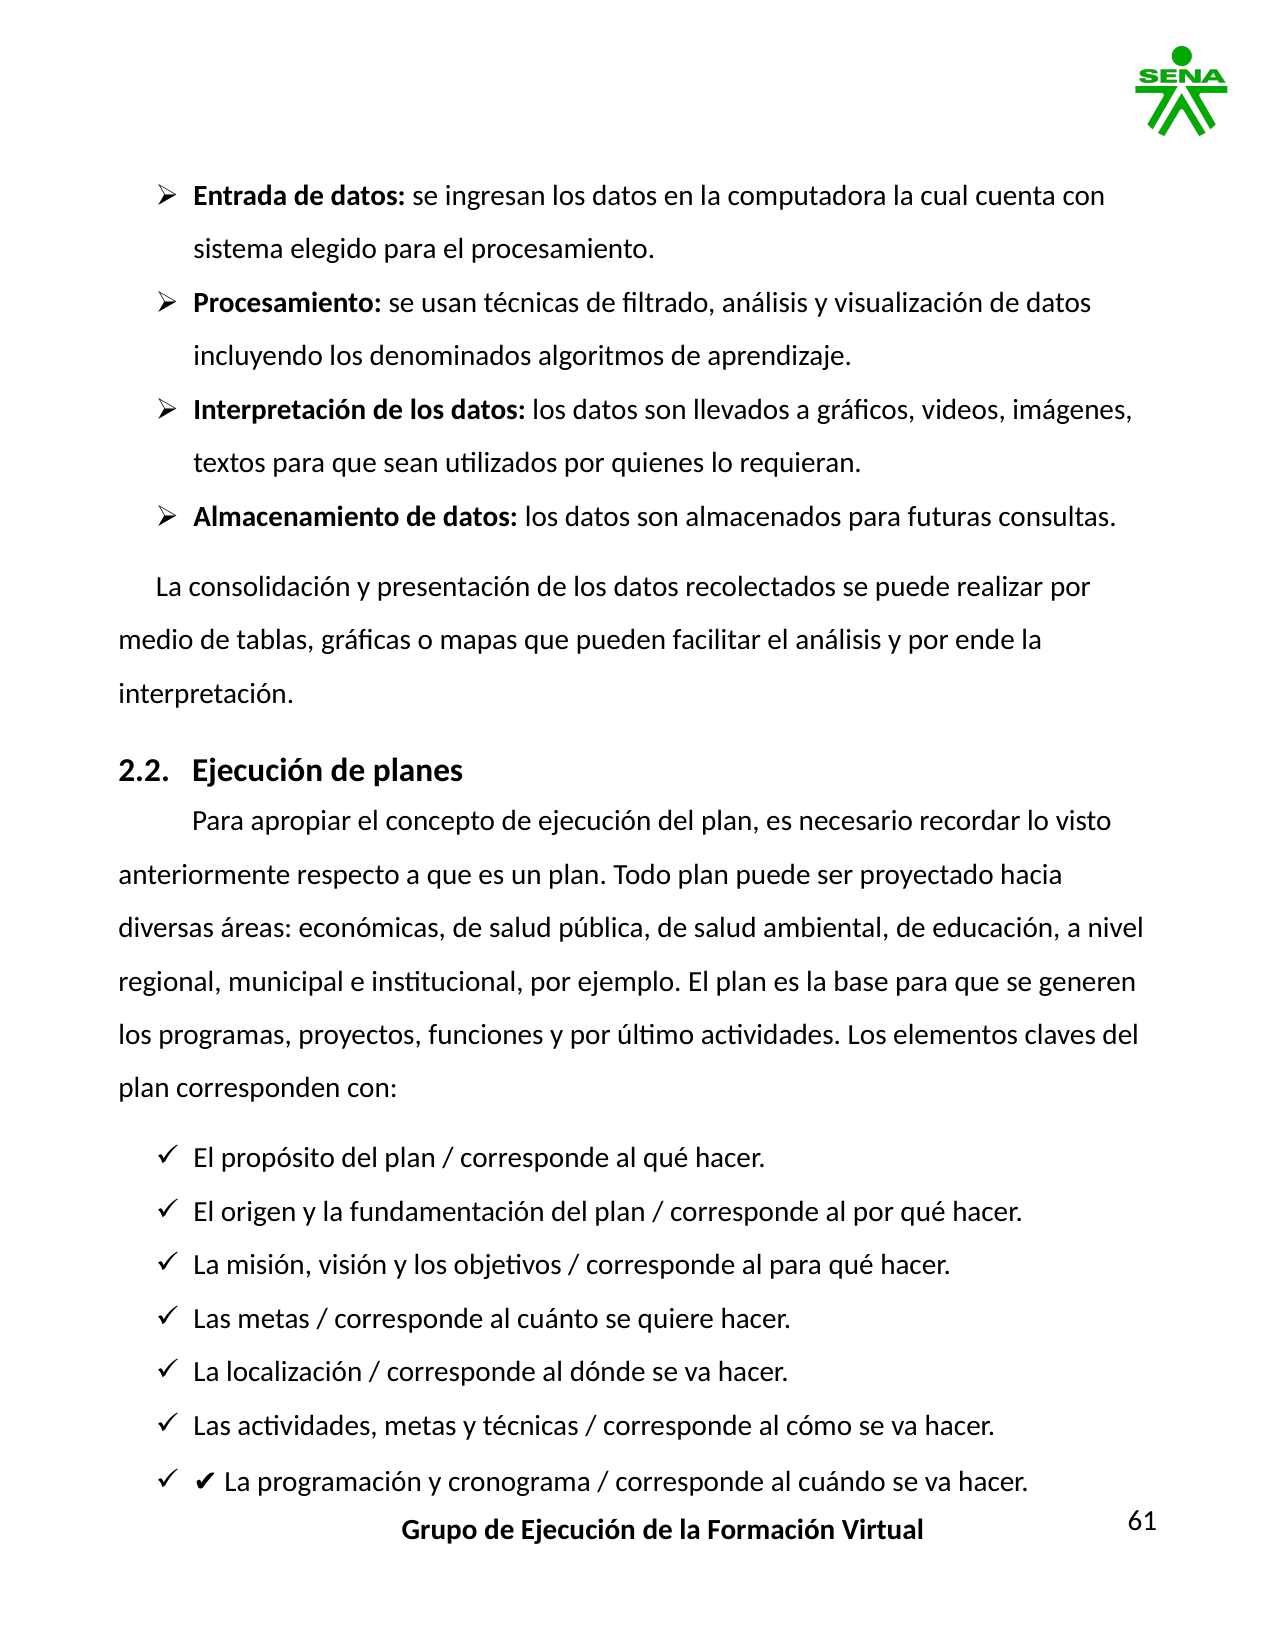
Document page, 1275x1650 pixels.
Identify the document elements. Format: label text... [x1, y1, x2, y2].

picture [1135, 46, 1228, 136]
list La localización / corresponde al dónde se va hacer. [156, 1353, 1157, 1389]
list La misión, visión y los objetivos / corresponde al para qué hacer. [156, 1246, 1157, 1282]
list El propósito del plan / corresponde al qué hacer. [156, 1139, 1157, 1175]
subtitle Ejecución de planes [118, 749, 1157, 790]
text Para apropiar el concepto de ejecución del plan, es necesario recordar lo visto anteriormente respecto a que es un plan. Todo plan puede ser proyectado hacia diversas áreas: económicas, de salud pública, de salud ambiental, de educación, a nivel regional, municipal e institucional, por ejemplo. El plan es la base para que se generen los programas, proyectos, funciones y por último actividades. Los elementos claves del plan corresponden con: [118, 802, 1157, 1105]
list ✔ La programación y cronograma / corresponde al cuándo se va hacer. [156, 1460, 1157, 1500]
list El origen y la fundamentación del plan / corresponde al por qué hacer. [156, 1193, 1157, 1229]
list Las actividades, metas y técnicas / corresponde al cómo se va hacer. [156, 1407, 1157, 1442]
list Procesamiento: se usan técnicas de filtrado, análisis y visualización de datos incluyendo los denominados algoritmos de aprendizaje. [156, 284, 1157, 373]
list Entrada de datos: se ingresan los datos en la computadora la cual cuenta con sistema elegido para el procesamiento. [156, 177, 1157, 266]
list Interpretación de los datos: los datos son llevados a gráficos, videos, imágenes, textos para que sean utilizados por quienes lo requieran. [156, 391, 1157, 480]
list Las metas / corresponde al cuánto se quiere hacer. [156, 1300, 1157, 1336]
text La consolidación y presentación de los datos recolectados se puede realizar por medio de tablas, gráficas o mapas que pueden facilitar el análisis y por ende la interpretación. [118, 568, 1157, 710]
list Almacenamiento de datos: los datos son almacenados para futuras consultas. [156, 498, 1157, 533]
